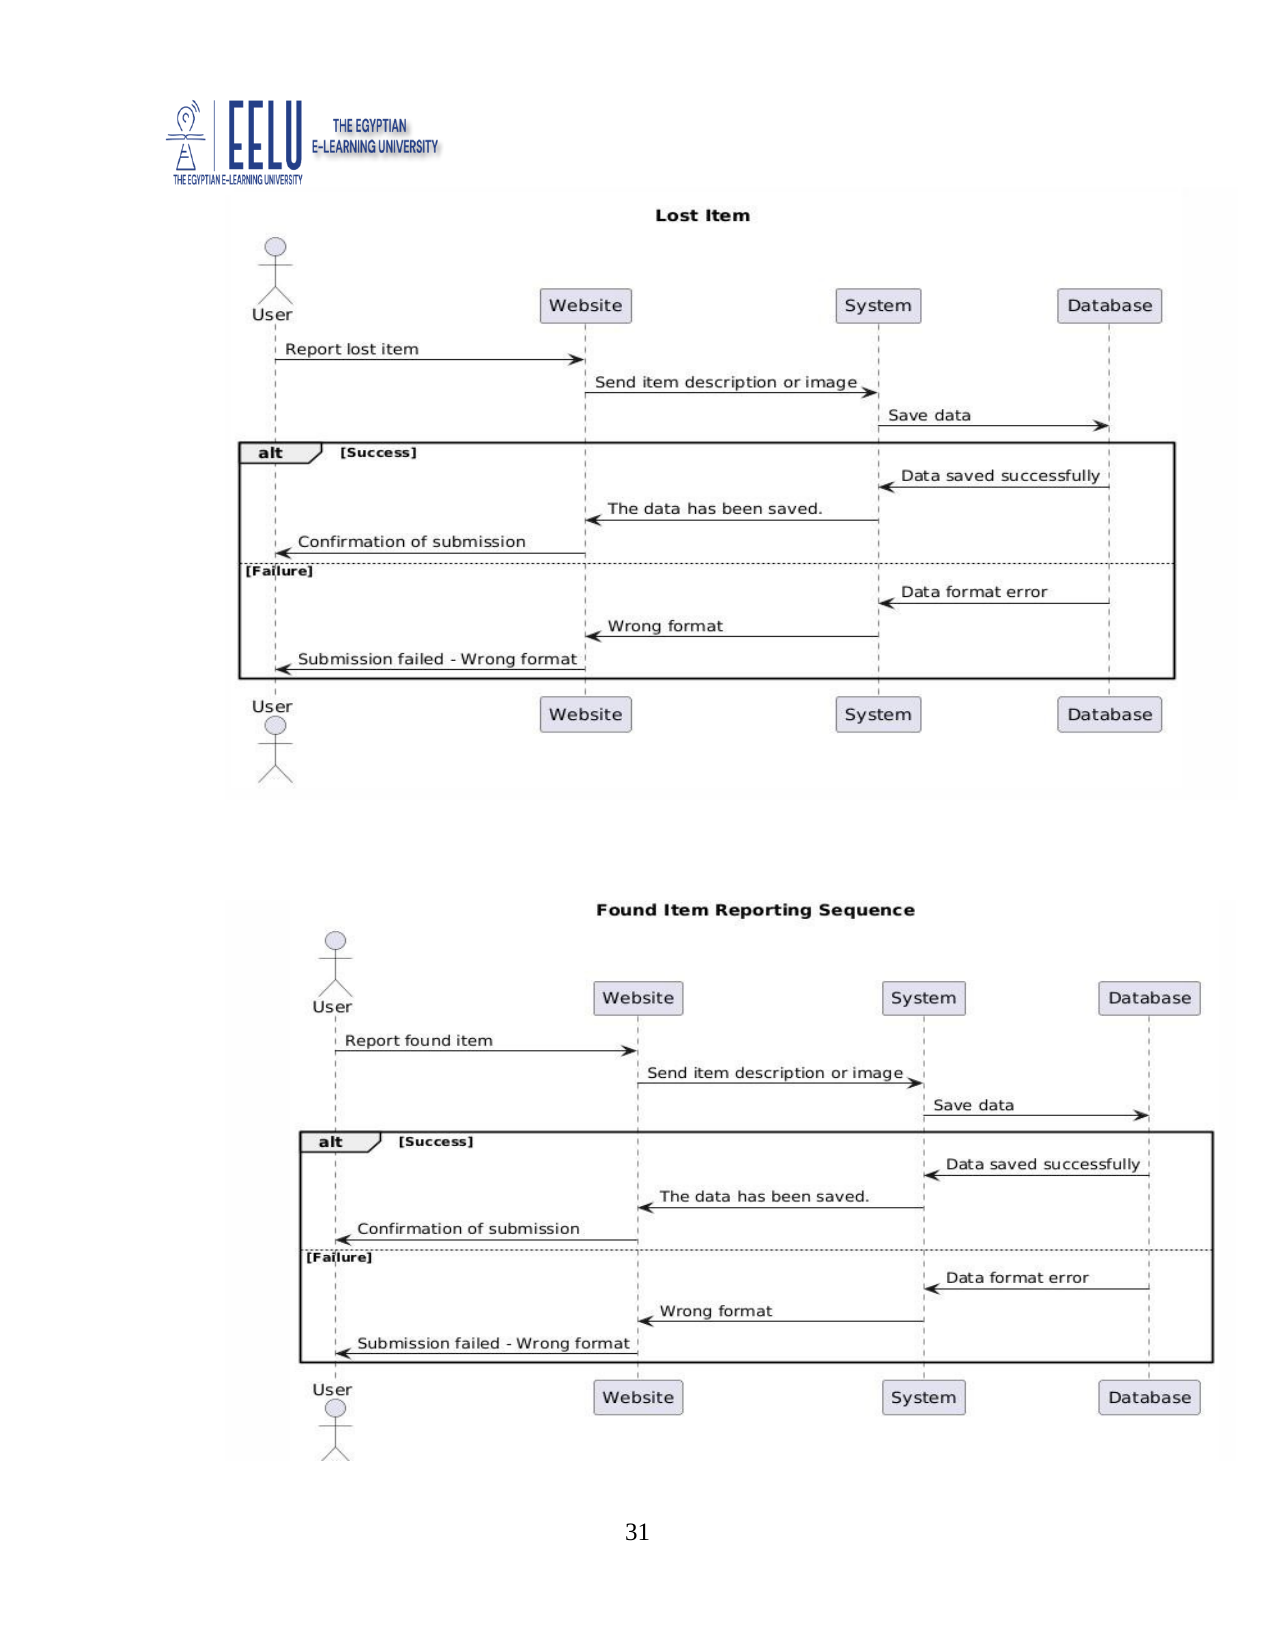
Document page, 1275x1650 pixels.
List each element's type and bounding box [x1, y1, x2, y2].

picture [150, 75, 1238, 800]
picture [225, 900, 1236, 1461]
